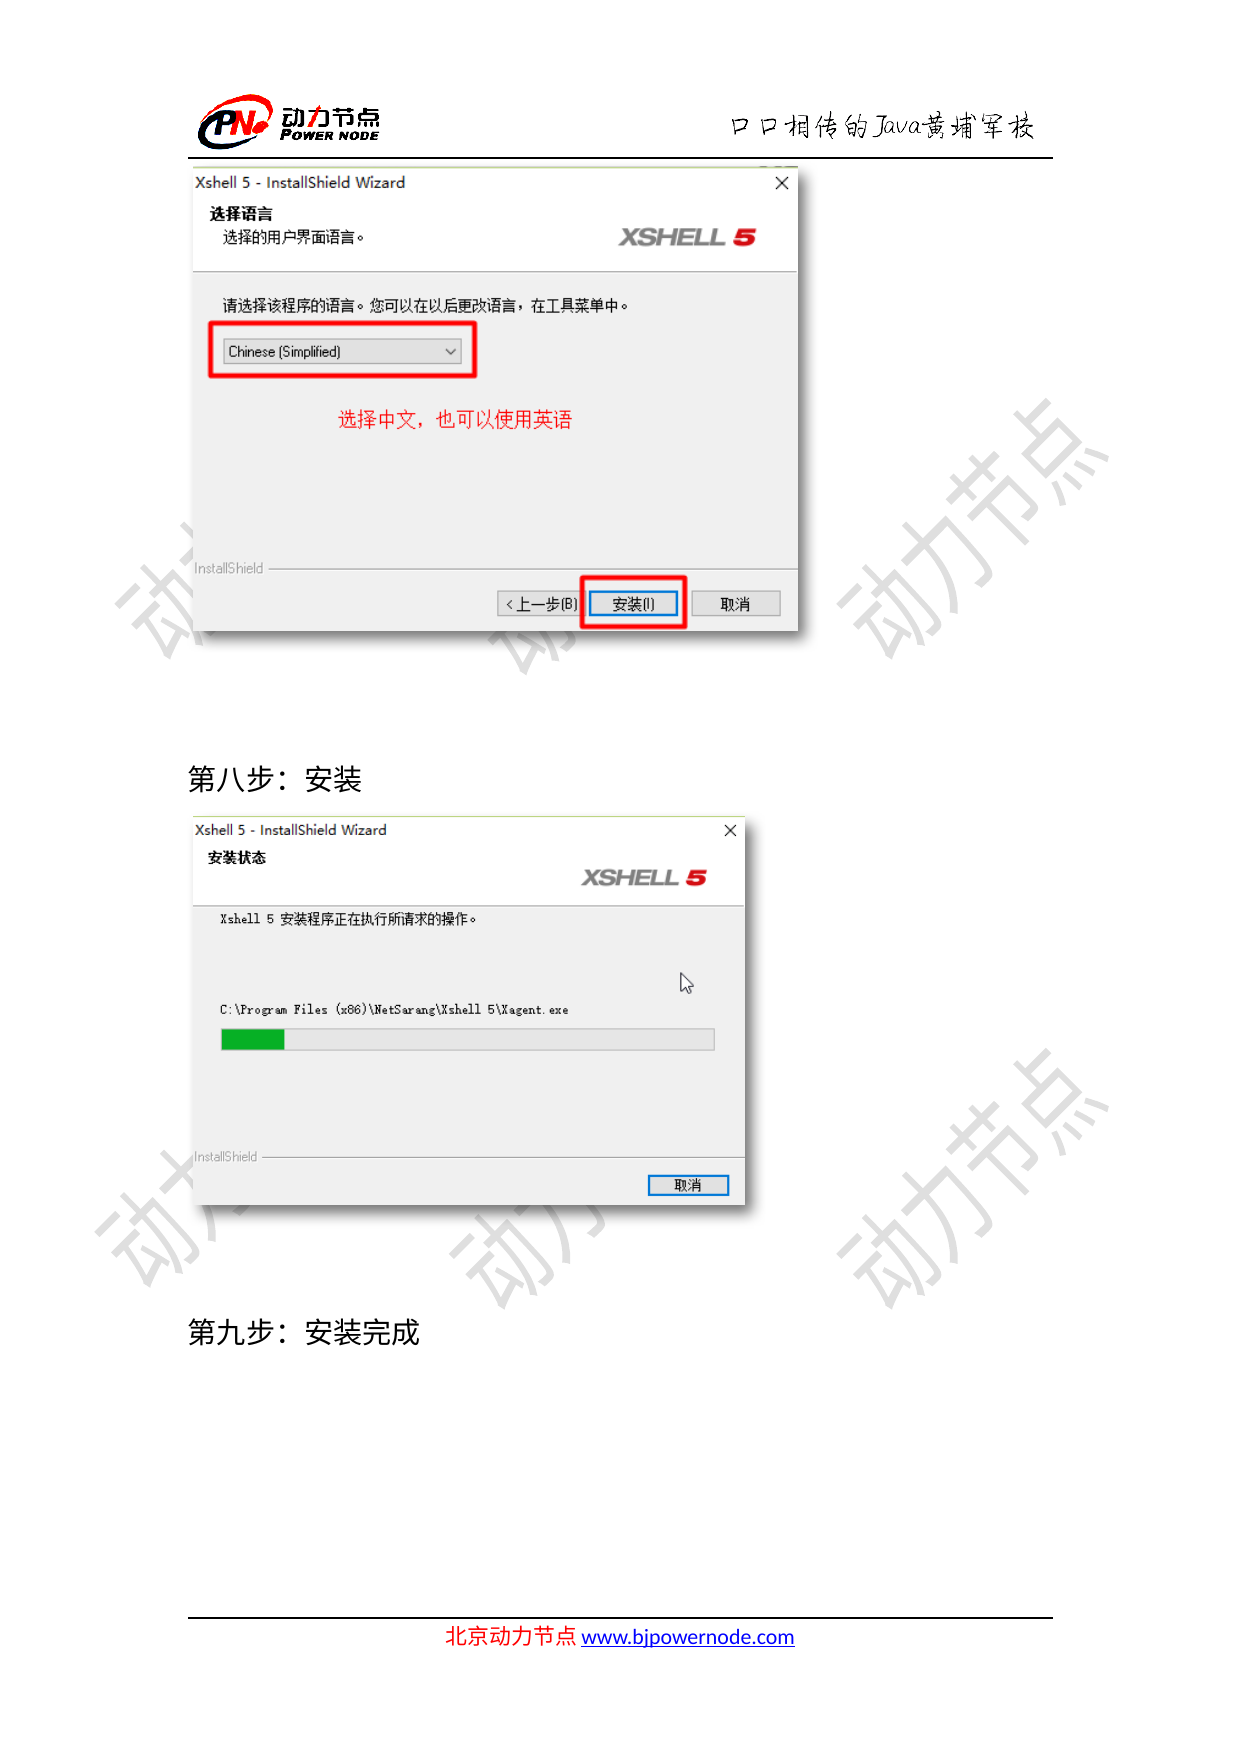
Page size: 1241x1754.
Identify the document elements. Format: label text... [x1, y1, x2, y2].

text 第九步：安装完成 [187, 1298, 1053, 1363]
picture [193, 166, 798, 631]
picture [193, 816, 745, 1205]
picture [187, 88, 1053, 155]
text 第八步：安装 [187, 746, 1053, 811]
